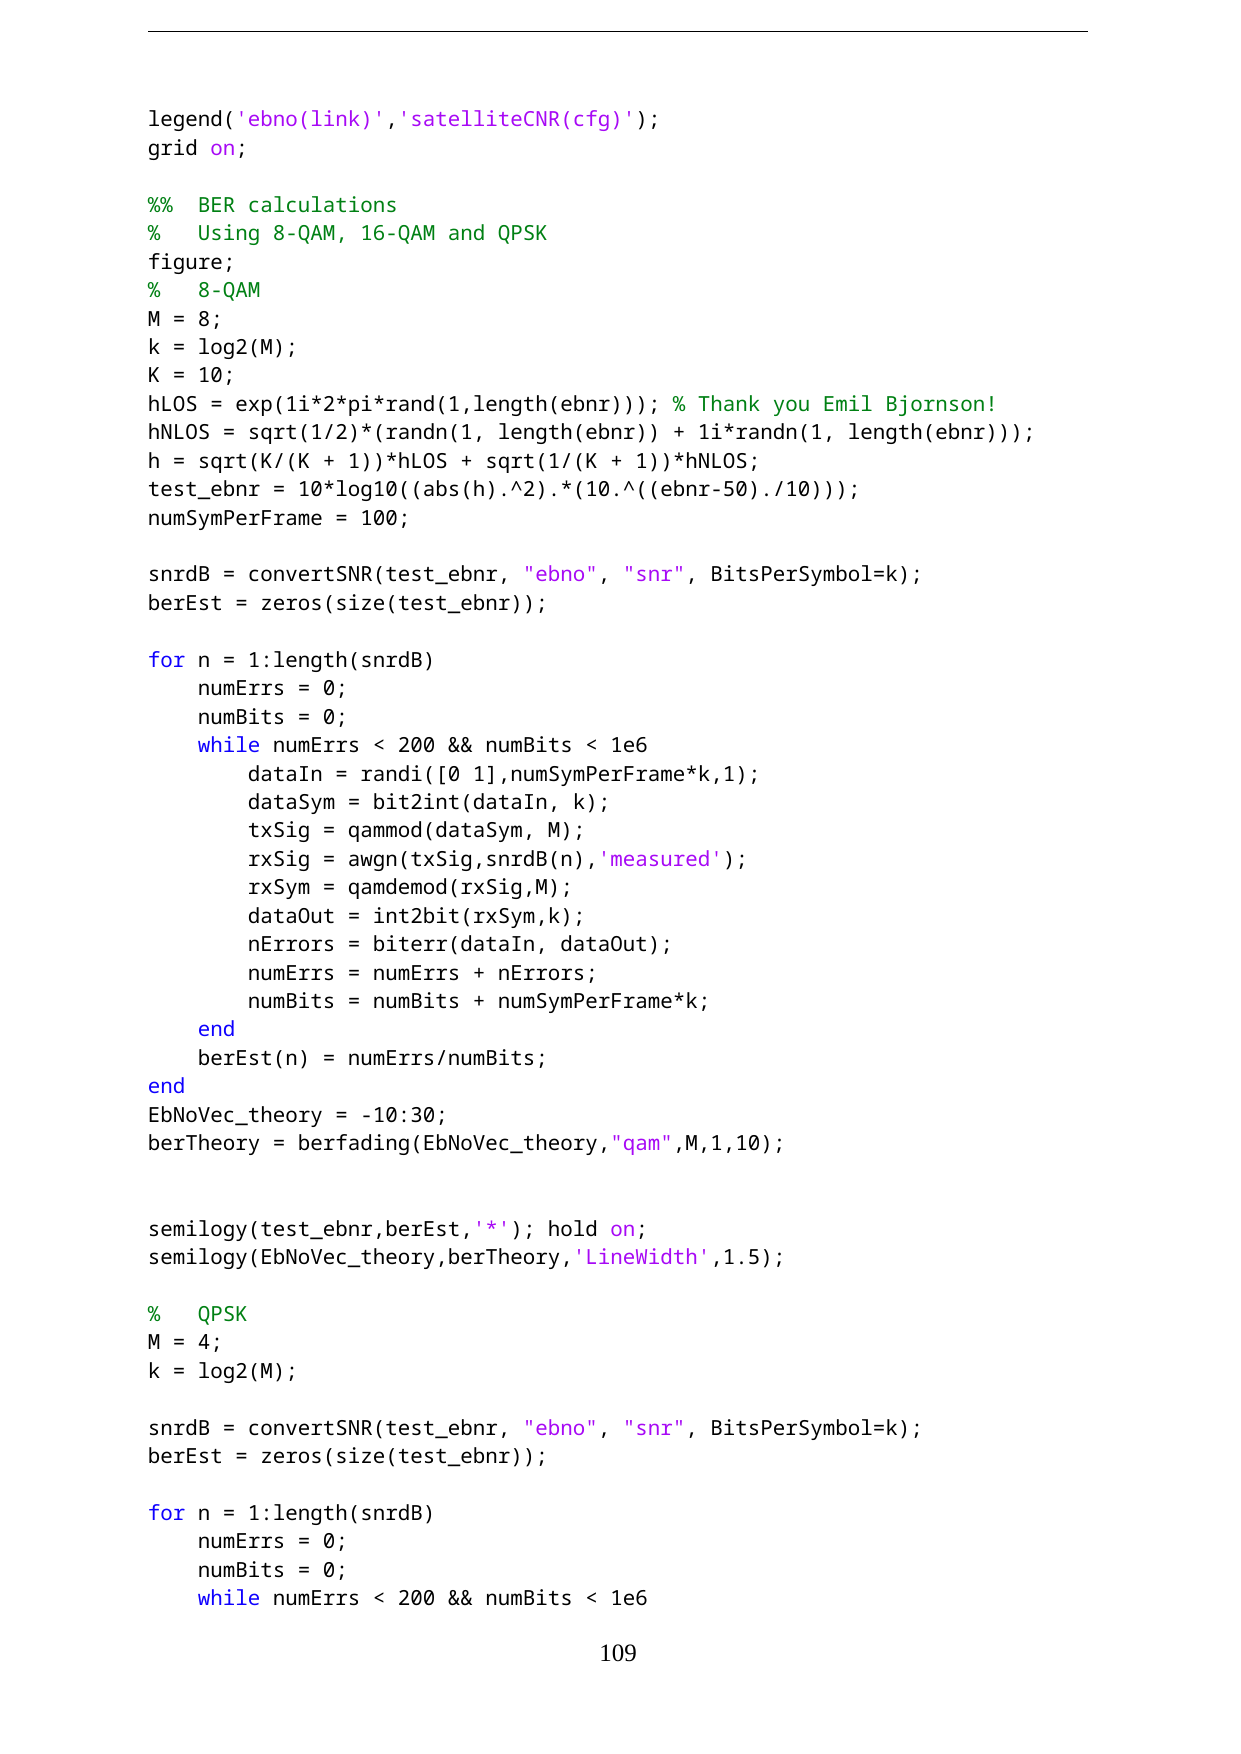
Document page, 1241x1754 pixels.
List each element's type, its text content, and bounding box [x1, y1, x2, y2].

text numBits = 0; [148, 702, 1090, 730]
text dataOut = int2bit(rxSym,k); [148, 901, 1090, 929]
text rxSym = qamdemod(rxSig,M); [148, 872, 1090, 901]
text numErrs = 0; [148, 1526, 1090, 1555]
text numErrs = numErrs + nErrors; [148, 958, 1090, 986]
text % QPSK [148, 1299, 1090, 1327]
text berTheory = berfading(EbNoVec_theory,"qam",M,1,10); [148, 1128, 1090, 1157]
text M = 8; [148, 304, 1090, 332]
text test_ebnr = 10*log10((abs(h).^2).*(10.^((ebnr-50)./10))); [148, 474, 1090, 503]
text numBits = numBits + numSymPerFrame*k; [148, 986, 1090, 1014]
text semilogy(EbNoVec_theory,berTheory,'LineWidth',1.5); [148, 1242, 1090, 1271]
text numSymPerFrame = 100; [148, 503, 1090, 531]
text grid on; [148, 133, 1090, 161]
text berEst = zeros(size(test_ebnr)); [148, 1441, 1090, 1469]
text end [148, 1014, 1090, 1043]
text rxSig = awgn(txSig,snrdB(n),'measured'); [148, 844, 1090, 872]
text k = log2(M); [148, 332, 1090, 361]
text while numErrs < 200 && numBits < 1e6 [148, 730, 1090, 759]
text dataSym = bit2int(dataIn, k); [148, 787, 1090, 816]
text dataIn = randi([0 1],numSymPerFrame*k,1); [148, 759, 1090, 787]
text hLOS = exp(1i*2*pi*rand(1,length(ebnr))); % Thank you Emil Bjornson! [148, 389, 1090, 417]
text % 8-QAM [148, 275, 1090, 304]
text for n = 1:length(snrdB) [148, 645, 1090, 673]
text snrdB = convertSNR(test_ebnr, "ebno", "snr", BitsPerSymbol=k); [148, 559, 1090, 588]
text snrdB = convertSNR(test_ebnr, "ebno", "snr", BitsPerSymbol=k); [148, 1413, 1090, 1441]
text hNLOS = sqrt(1/2)*(randn(1, length(ebnr)) + 1i*randn(1, length(ebnr))); [148, 417, 1090, 446]
text berEst = zeros(size(test_ebnr)); [148, 588, 1090, 616]
text legend('ebno(link)','satelliteCNR(cfg)'); [148, 104, 1090, 133]
text semilogy(test_ebnr,berEst,'*'); hold on; [148, 1214, 1090, 1242]
text txSig = qammod(dataSym, M); [148, 816, 1090, 844]
text figure; [148, 247, 1090, 275]
text h = sqrt(K/(K + 1))*hLOS + sqrt(1/(K + 1))*hNLOS; [148, 446, 1090, 474]
text end [148, 1071, 1090, 1100]
text K = 10; [148, 361, 1090, 389]
text for n = 1:length(snrdB) [148, 1498, 1090, 1526]
text %% BER calculations [148, 190, 1090, 218]
text berEst(n) = numErrs/numBits; [148, 1043, 1090, 1071]
text k = log2(M); [148, 1356, 1090, 1384]
text numBits = 0; [148, 1555, 1090, 1583]
text numErrs = 0; [148, 673, 1090, 702]
text while numErrs < 200 && numBits < 1e6 [148, 1583, 1090, 1612]
text M = 4; [148, 1327, 1090, 1356]
text EbNoVec_theory = -10:30; [148, 1100, 1090, 1128]
text nErrors = biterr(dataIn, dataOut); [148, 929, 1090, 958]
text % Using 8-QAM, 16-QAM and QPSK [148, 218, 1090, 247]
